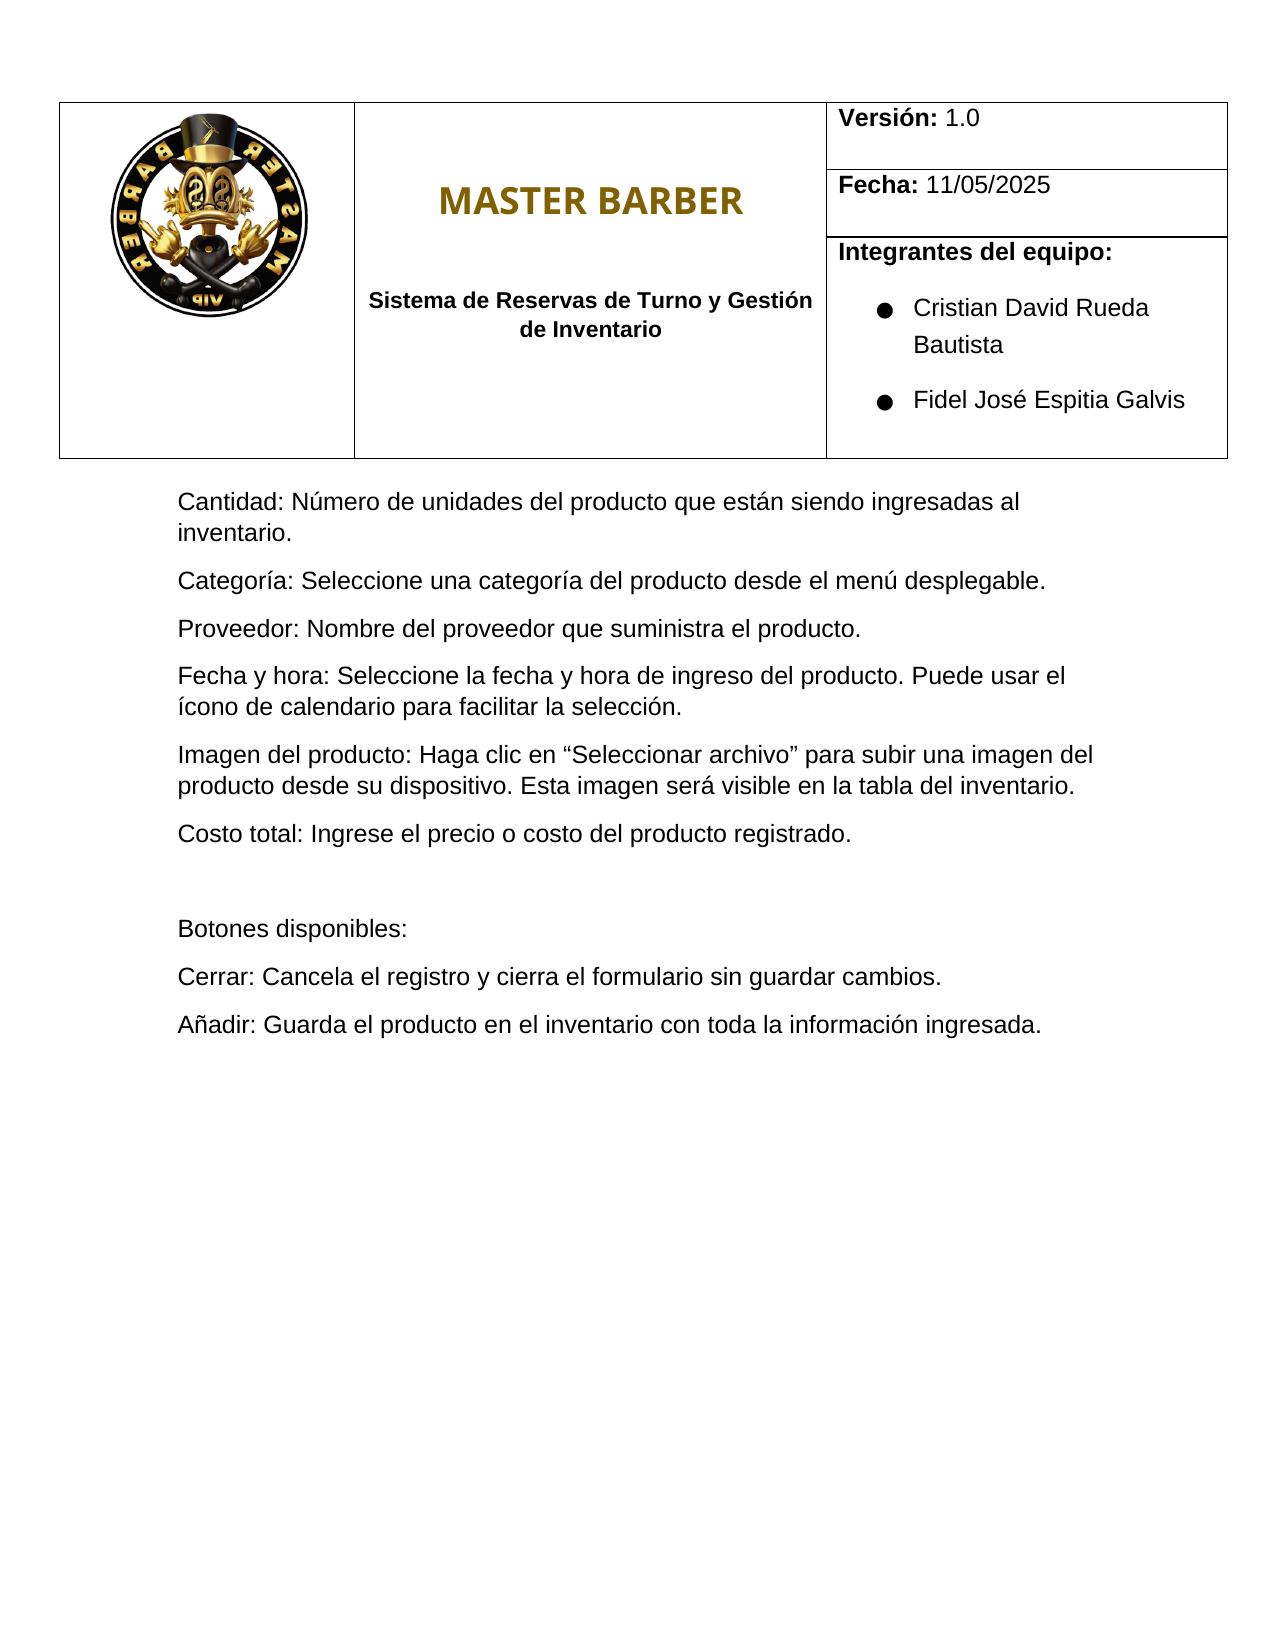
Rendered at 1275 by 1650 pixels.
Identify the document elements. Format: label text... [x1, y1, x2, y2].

text Cerrar: Cancela el registro y cierra el formulario sin guardar cambios. [177, 962, 1098, 991]
picture [100, 102, 313, 321]
text Cantidad: Número de unidades del producto que están siendo ingresadas al inventario. [177, 487, 1098, 547]
text Fecha y hora: Seleccione la fecha y hora de ingreso del producto. Puede usar el ícono de calendario para facilitar la selección. [177, 661, 1098, 721]
text Categoría: Seleccione una categoría del producto desde el menú desplegable. [177, 566, 1098, 594]
text Botones disponibles: [177, 914, 1098, 943]
text Añadir: Guarda el producto en el inventario con toda la información ingresada. [177, 1009, 1098, 1038]
text Proveedor: Nombre del proveedor que suministra el producto. [177, 613, 1098, 642]
text Costo total: Ingrese el precio o costo del producto registrado. [177, 819, 1098, 847]
text Imagen del producto: Haga clic en “Seleccionar archivo” para subir una imagen del producto desde su dispositivo. Esta imagen será visible en la tabla del inventario. [177, 740, 1098, 800]
